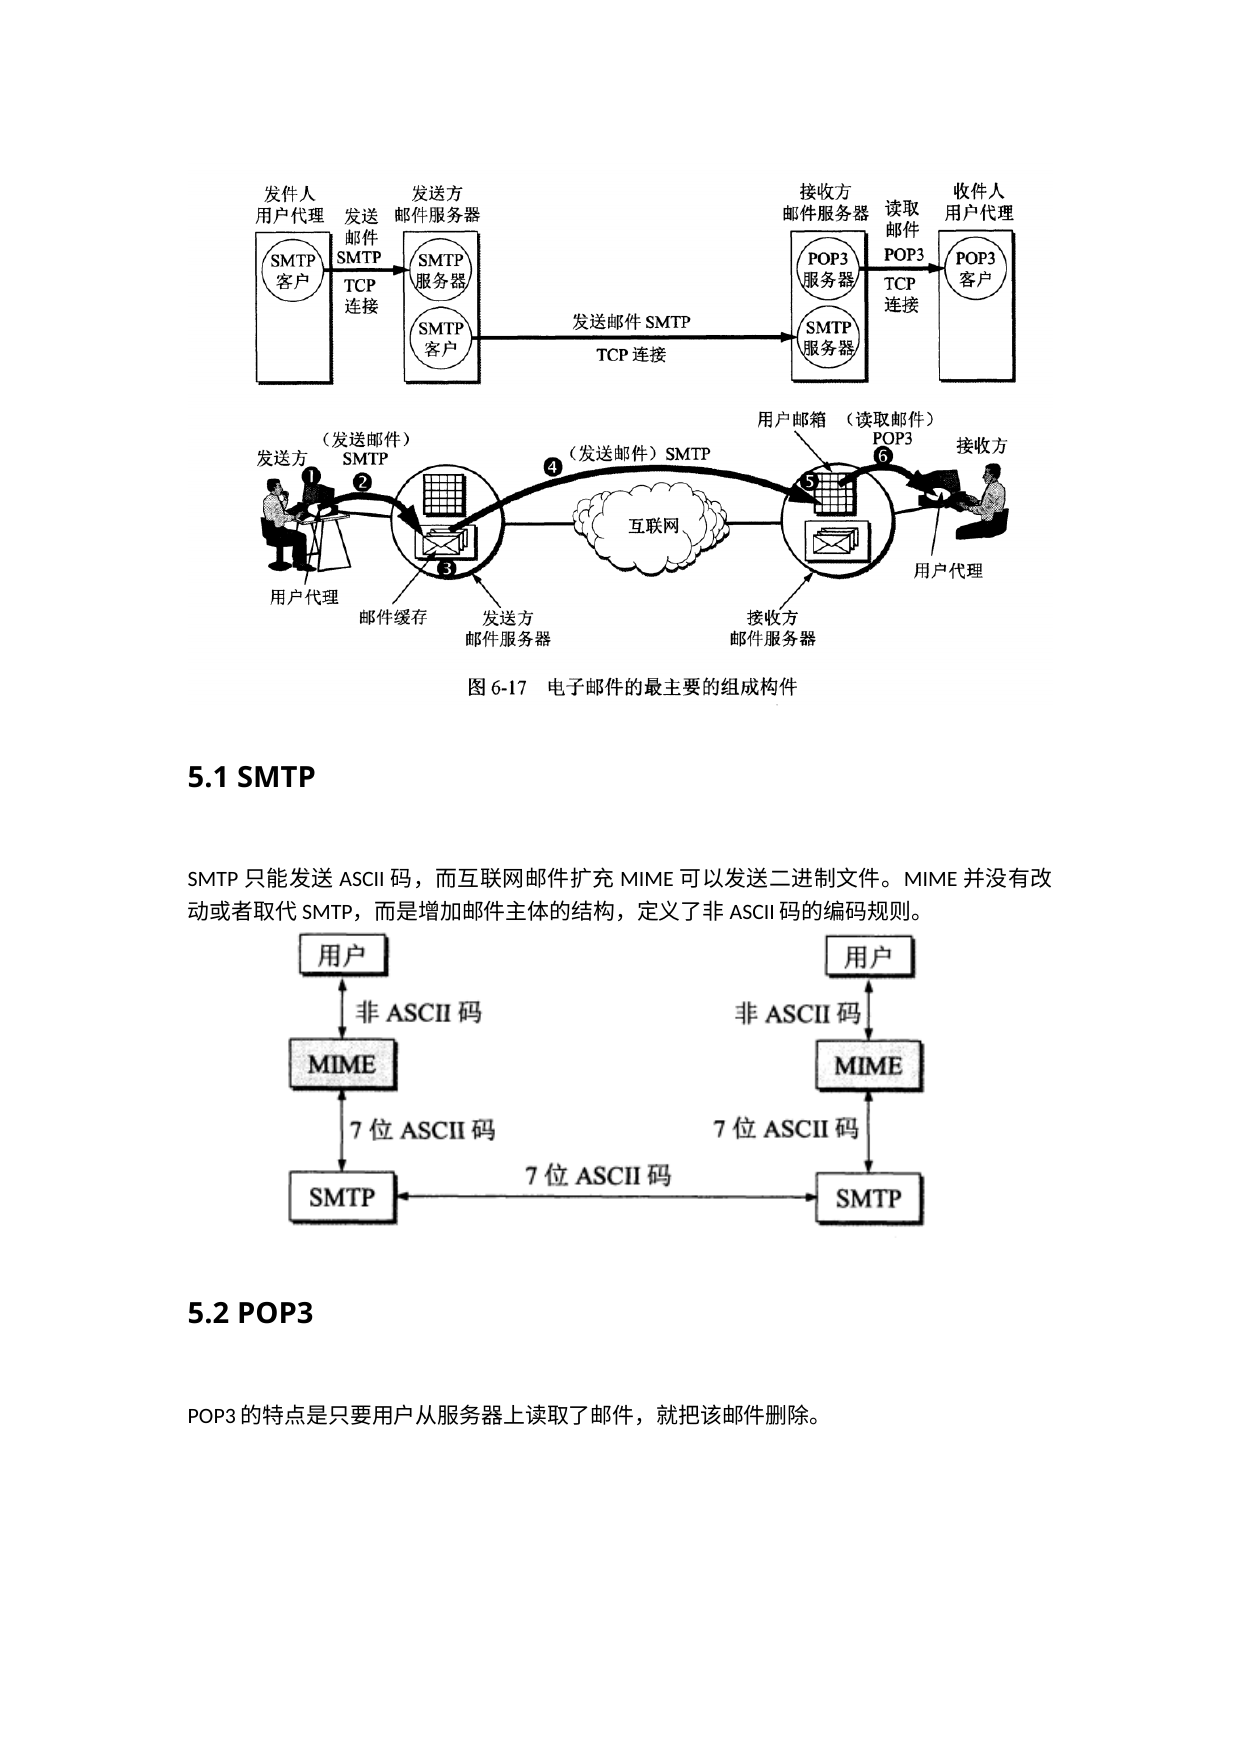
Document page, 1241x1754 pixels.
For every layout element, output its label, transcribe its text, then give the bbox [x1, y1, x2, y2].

subtitle POP3 [187, 1280, 1053, 1345]
text SMTP 只能发送 ASCII 码，而互联网邮件扩充 MIME 可以发送二进制文件。MIME 并没有改动或者取代 SMTP，而是增加邮件主体的结构，定义了非 ASCII 码的编码规则。 [187, 861, 1053, 926]
picture [187, 162, 1053, 712]
text POP3 的特点是只要用户从服务器上读取了邮件，就把该邮件删除。 [187, 1398, 1053, 1430]
subtitle SMTP [187, 744, 1053, 809]
picture [259, 926, 981, 1238]
